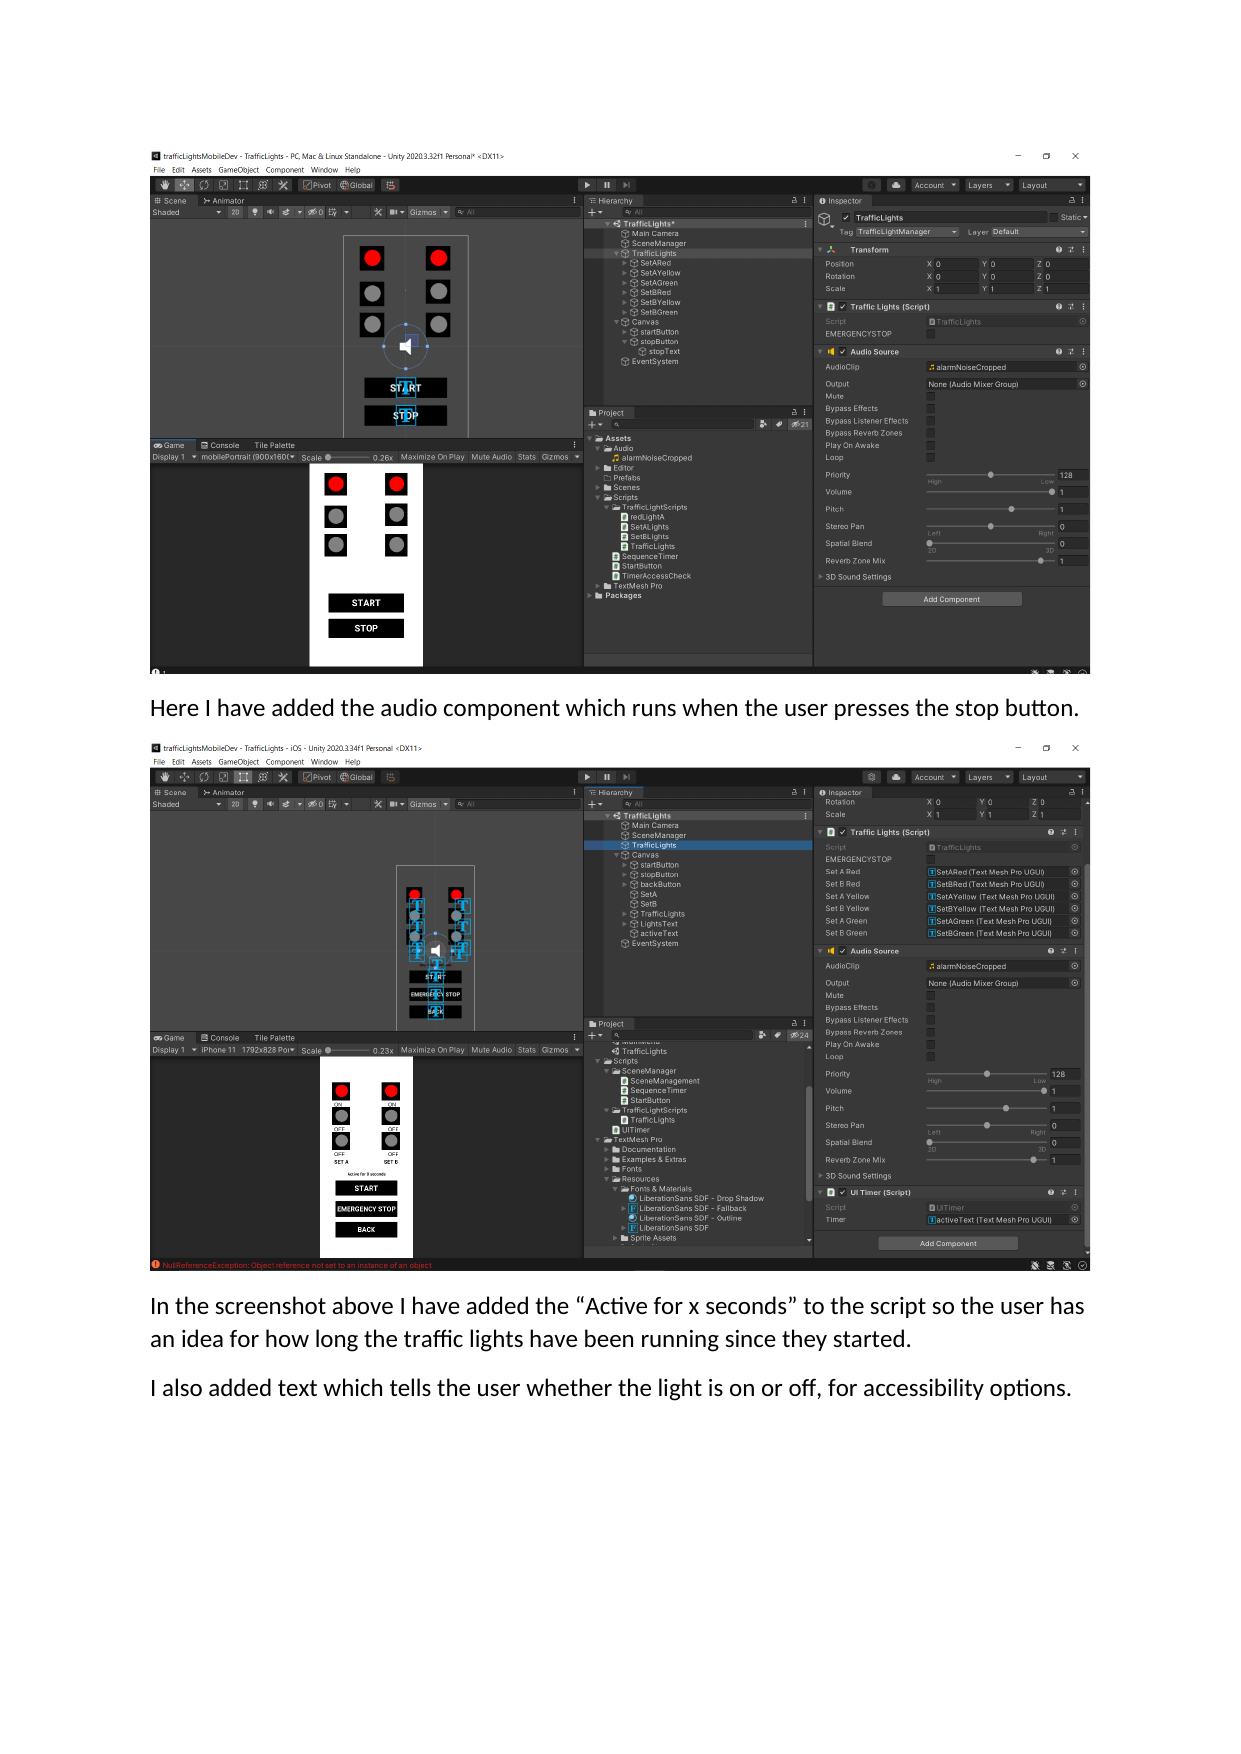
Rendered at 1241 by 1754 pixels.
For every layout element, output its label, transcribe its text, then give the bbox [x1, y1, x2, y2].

picture [150, 150, 1091, 674]
picture [150, 742, 1091, 1271]
text Here I have added the audio component which runs when the user presses the stop button. [150, 692, 1090, 723]
text In the screenshot above I have added the “Active for x seconds” to the script so the user has an idea for how long the traffic lights have been running since they started. [150, 1290, 1090, 1353]
text I also added text which tells the user whether the light is on or off, for accessibility options. [150, 1372, 1090, 1403]
